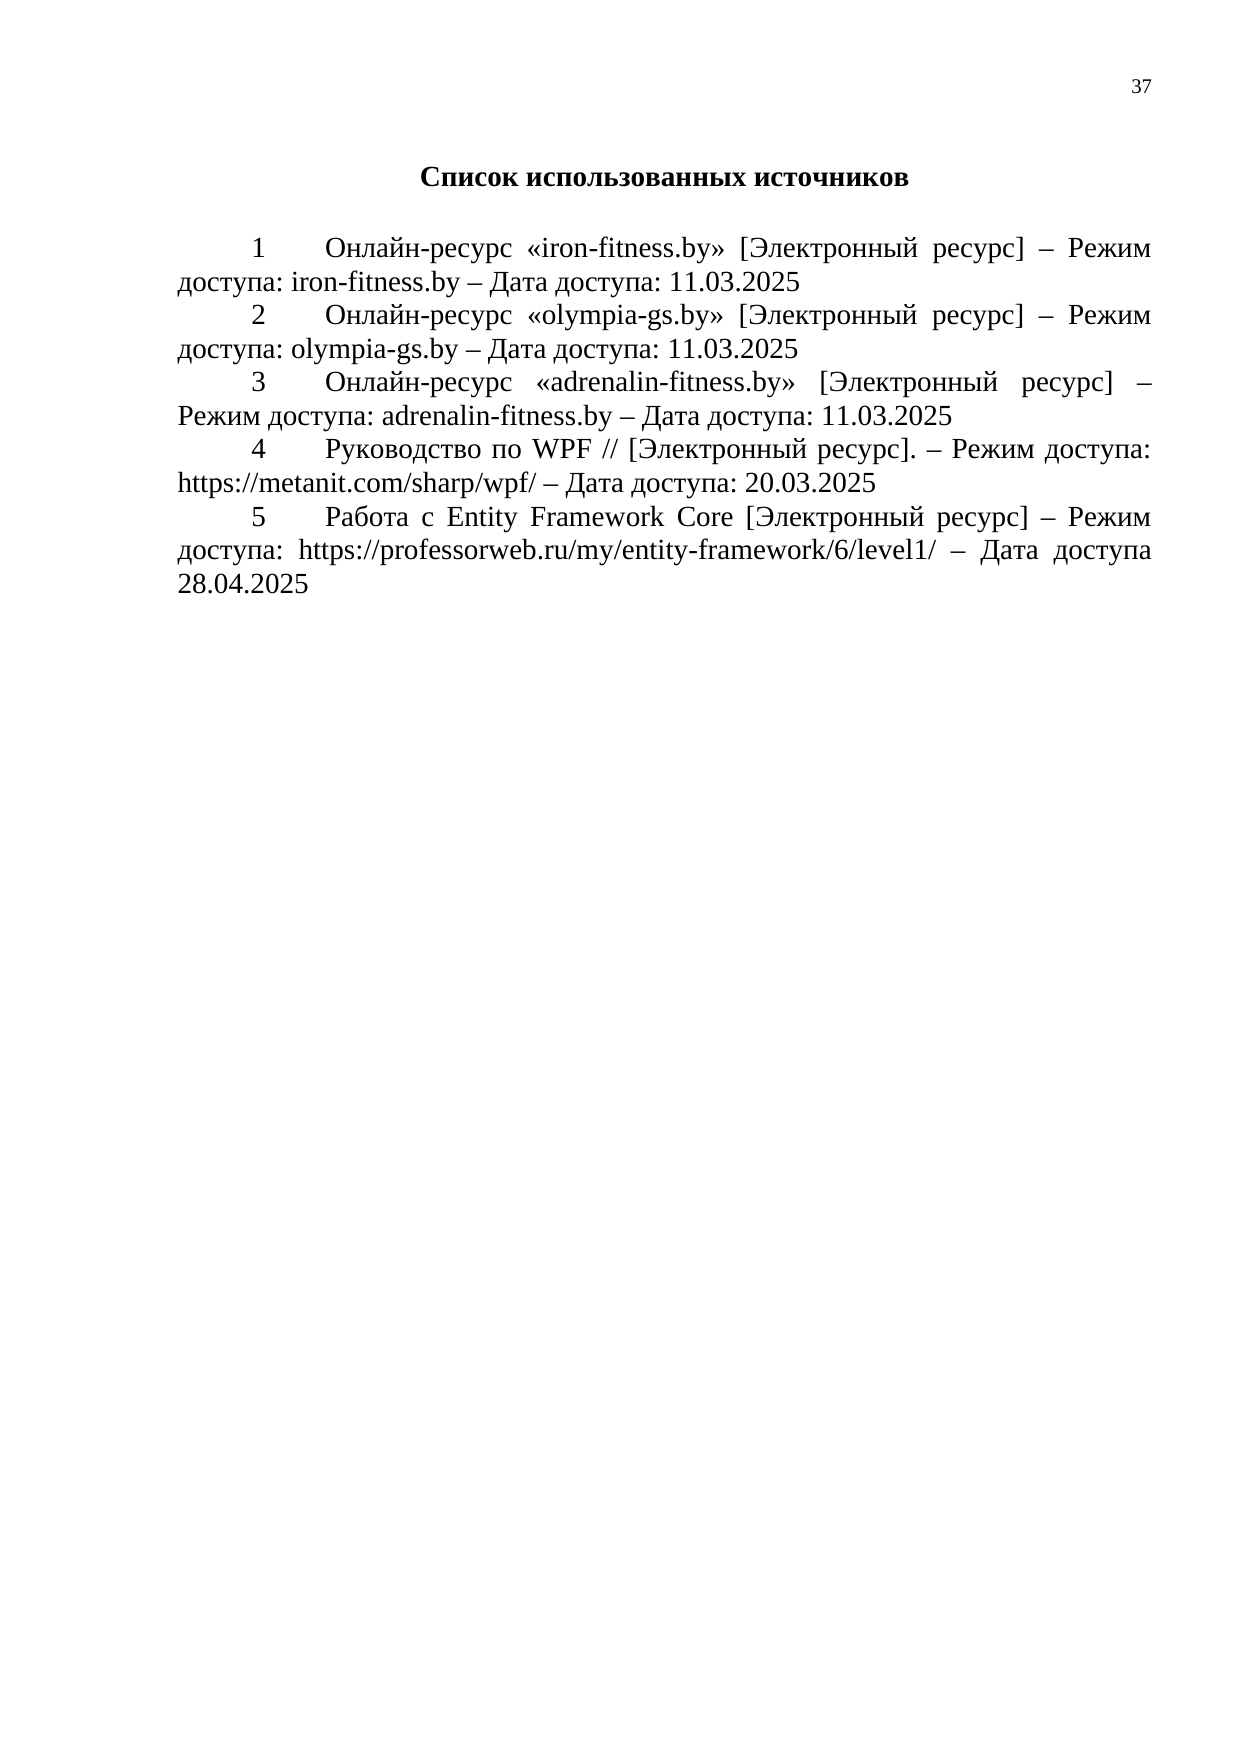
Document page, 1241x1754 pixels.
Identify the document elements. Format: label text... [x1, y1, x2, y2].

list Онлайн-ресурс «olympia-gs.by» [Электронный ресурс] – Режим доступа: olympia-gs.by – Дата доступа: 11.03.2025 [177, 297, 1152, 364]
list Онлайн-ресурс «iron-fitness.by» [Электронный ресурс] – Режим доступа: iron-fitness.by – Дата доступа: 11.03.2025 [177, 230, 1152, 297]
list Руководство по WPF // [Электронный ресурс]. – Режим доступа: https://metanit.com/sharp/wpf/ – Дата доступа: 20.03.2025 [177, 432, 1152, 499]
list Онлайн-ресурс «adrenalin-fitness.by» [Электронный ресурс] – Режим доступа: adrenalin-fitness.by – Дата доступа: 11.03.2025 [177, 364, 1152, 432]
list Работа с Entity Framework Core [Электронный ресурс] – Режим доступа: https://professorweb.ru/my/entity-framework/6/level1/ – Дата доступа 28.04.2025 [177, 499, 1152, 599]
subtitle Список использованных источников [177, 159, 1152, 193]
